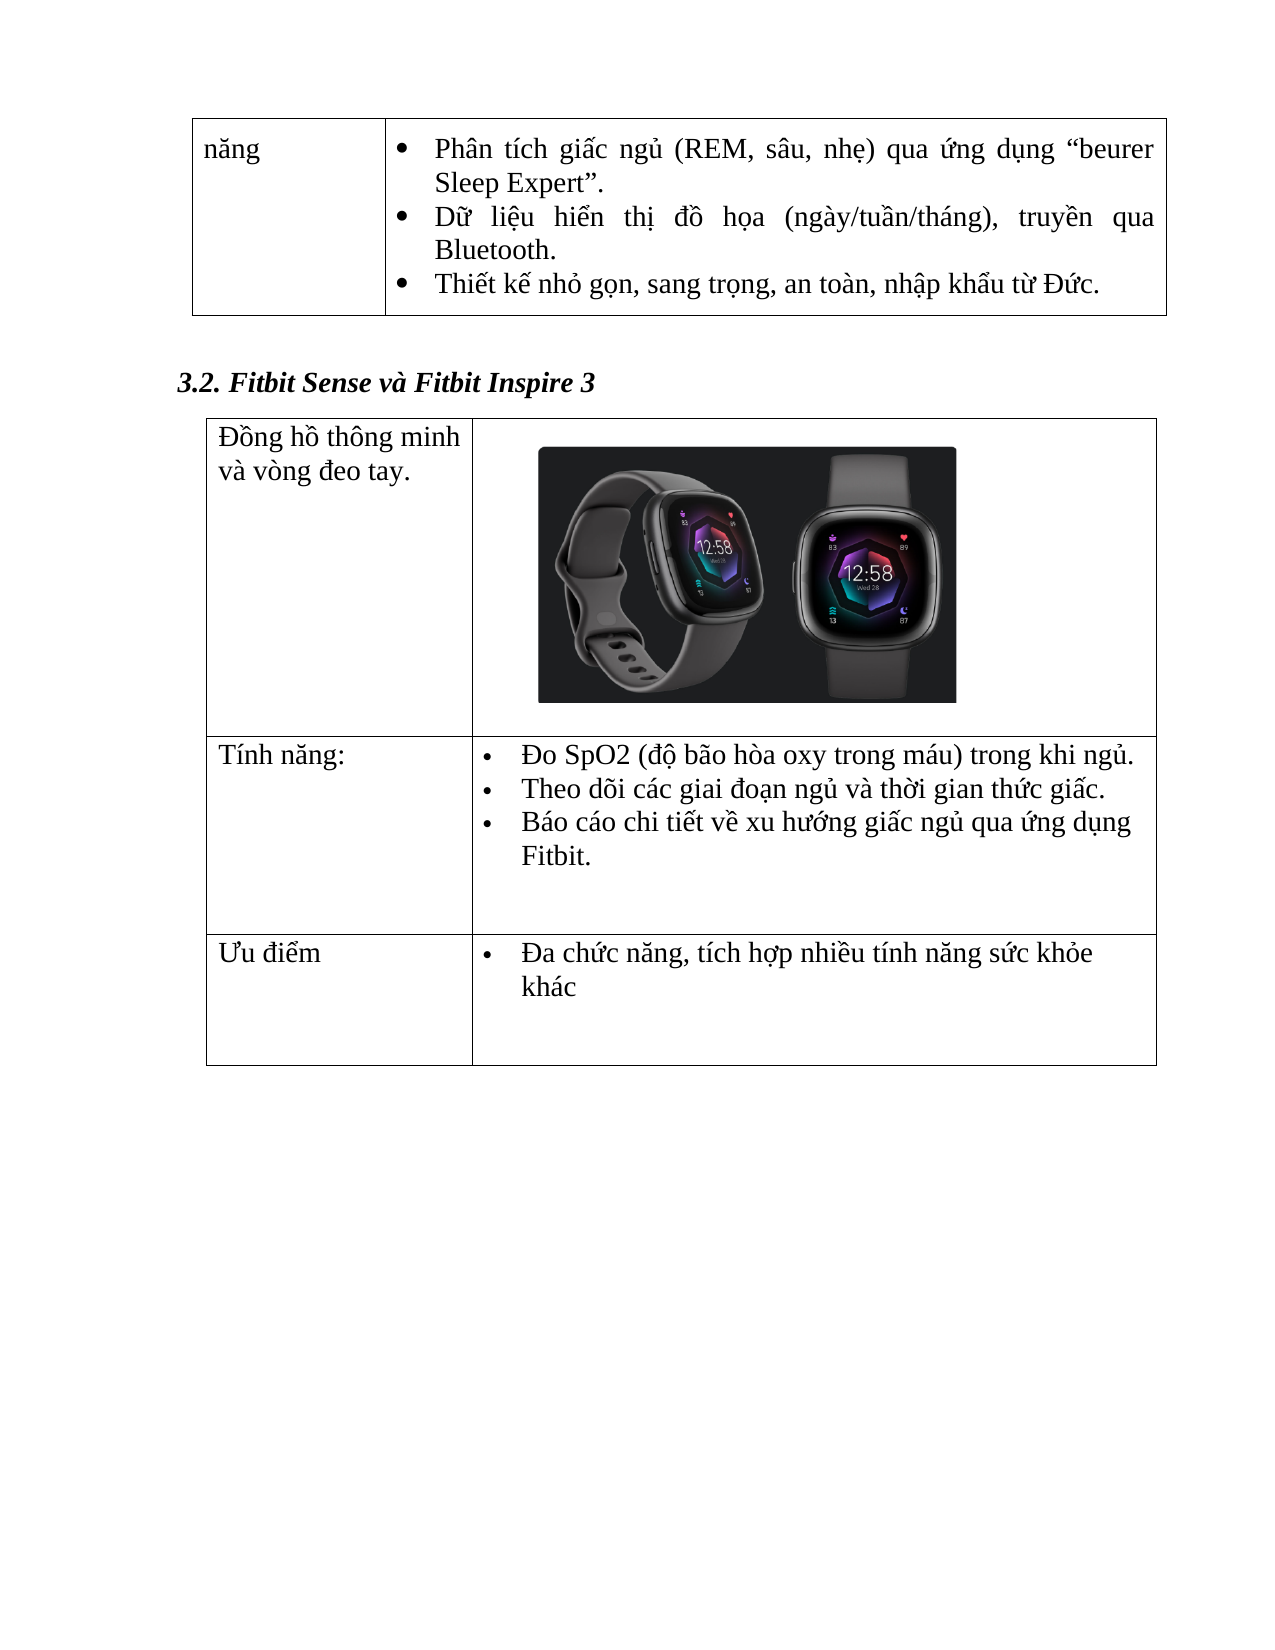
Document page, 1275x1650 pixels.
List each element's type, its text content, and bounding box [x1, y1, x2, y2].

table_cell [386, 119, 1166, 315]
table_cell Ưu điểm [207, 935, 472, 1065]
table_cell Đo SpO2 (độ bão hòa oxy trong máu) trong khi ngủ. Theo dõi các giai đoạn ngủ và thời gian thức giấc. Báo cáo chi tiết về xu hướng giấc ngủ qua ứng dụng Fitbit. [473, 737, 1156, 934]
picture [537, 446, 957, 703]
table_header Đồng hồ thông minh và vòng đeo tay. [207, 419, 472, 736]
table_cell Tính năng: [207, 737, 472, 934]
table_cell Mô tả tính năng [193, 119, 385, 315]
table_header [473, 419, 1156, 736]
subtitle Fitbit Sense và Fitbit Inspire 3 [177, 366, 1157, 399]
table_cell Đa chức năng, tích hợp nhiều tính năng sức khỏe khác [473, 935, 1156, 1065]
